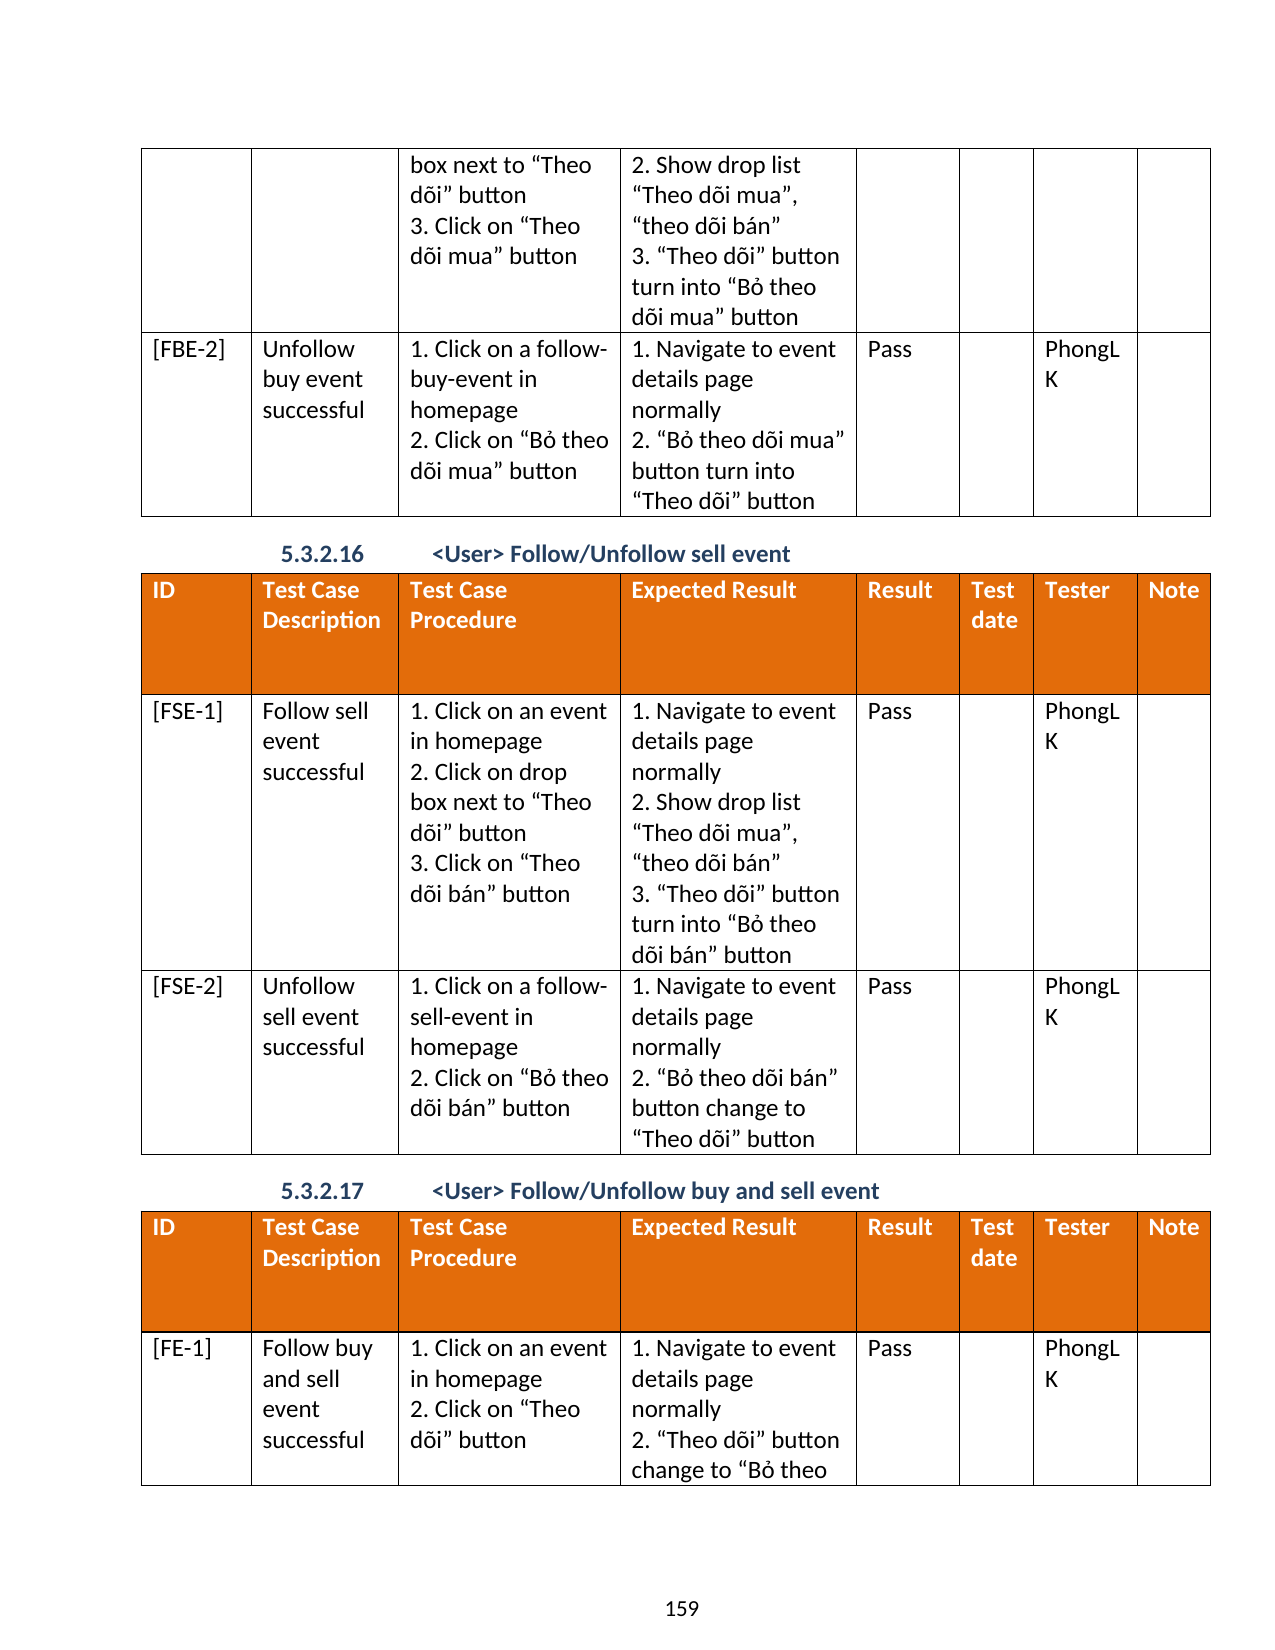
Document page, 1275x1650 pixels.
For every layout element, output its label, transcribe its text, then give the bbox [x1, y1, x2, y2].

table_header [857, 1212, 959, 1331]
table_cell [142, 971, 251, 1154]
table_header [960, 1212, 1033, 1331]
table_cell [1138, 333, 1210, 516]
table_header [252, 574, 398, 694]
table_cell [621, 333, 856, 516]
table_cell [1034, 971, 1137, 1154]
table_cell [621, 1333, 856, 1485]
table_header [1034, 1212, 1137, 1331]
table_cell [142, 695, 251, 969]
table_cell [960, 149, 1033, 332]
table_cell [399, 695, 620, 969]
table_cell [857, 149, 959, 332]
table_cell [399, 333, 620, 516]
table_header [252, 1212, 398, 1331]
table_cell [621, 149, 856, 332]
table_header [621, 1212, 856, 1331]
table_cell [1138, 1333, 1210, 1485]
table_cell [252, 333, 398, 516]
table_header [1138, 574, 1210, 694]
subtitle <User> Follow/Unfollow sell event [281, 538, 1157, 568]
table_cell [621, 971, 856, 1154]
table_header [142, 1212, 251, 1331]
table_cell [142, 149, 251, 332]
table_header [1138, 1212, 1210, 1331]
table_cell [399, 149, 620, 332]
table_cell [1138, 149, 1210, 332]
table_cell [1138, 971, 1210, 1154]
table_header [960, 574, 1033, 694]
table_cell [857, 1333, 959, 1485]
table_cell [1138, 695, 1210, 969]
subtitle <User> Follow/Unfollow buy and sell event [281, 1176, 1157, 1206]
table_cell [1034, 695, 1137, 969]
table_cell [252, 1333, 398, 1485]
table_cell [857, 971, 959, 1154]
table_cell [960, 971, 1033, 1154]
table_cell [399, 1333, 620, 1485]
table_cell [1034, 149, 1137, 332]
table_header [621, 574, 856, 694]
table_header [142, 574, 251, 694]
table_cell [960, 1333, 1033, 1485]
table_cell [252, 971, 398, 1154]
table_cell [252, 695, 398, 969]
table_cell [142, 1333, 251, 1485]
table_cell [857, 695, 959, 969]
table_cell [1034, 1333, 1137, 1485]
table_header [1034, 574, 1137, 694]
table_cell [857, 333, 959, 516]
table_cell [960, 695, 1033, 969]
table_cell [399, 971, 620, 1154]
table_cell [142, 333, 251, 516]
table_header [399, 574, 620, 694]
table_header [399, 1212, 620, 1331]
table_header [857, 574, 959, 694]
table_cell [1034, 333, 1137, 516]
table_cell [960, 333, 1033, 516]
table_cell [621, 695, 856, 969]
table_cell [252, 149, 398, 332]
